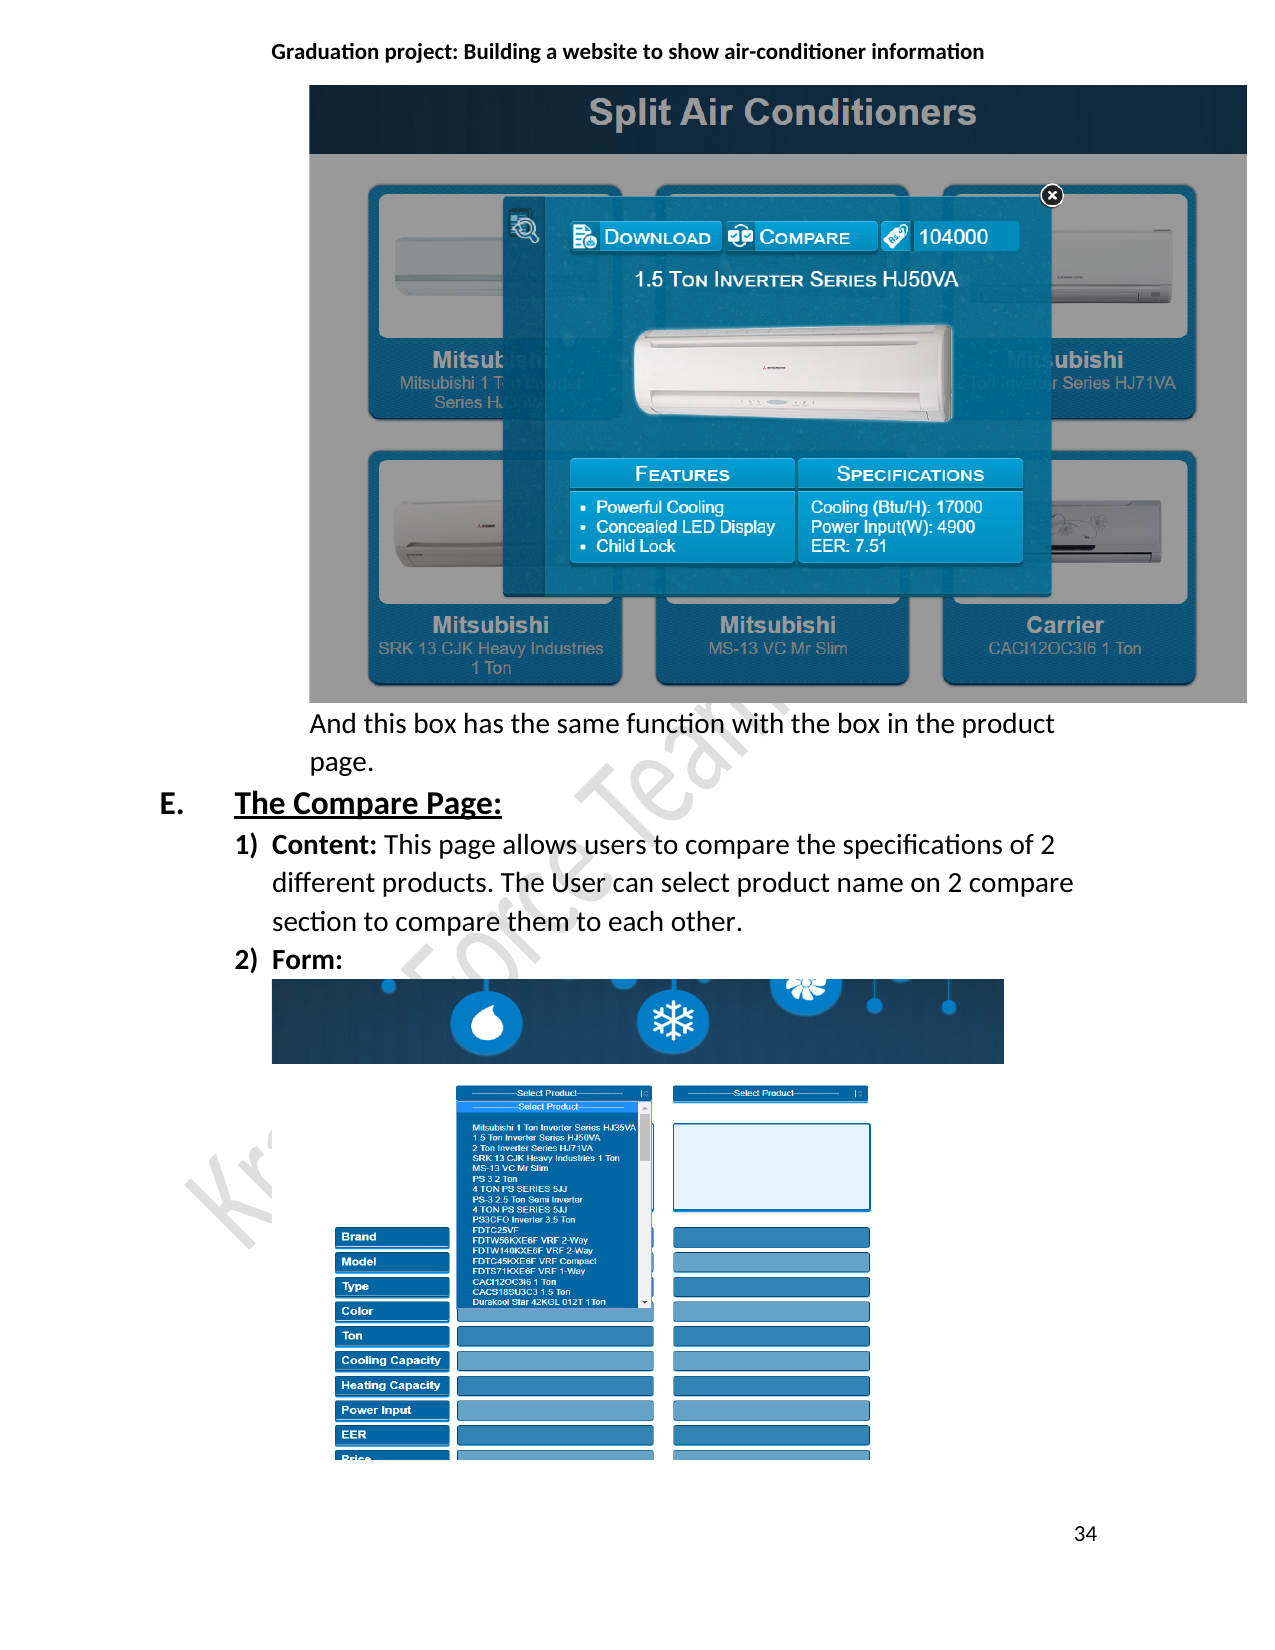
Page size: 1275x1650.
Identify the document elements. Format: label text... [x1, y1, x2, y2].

list Content: This page allows users to compare the specifications of 2 different products. The User can select product name on 2 compare section to compare them to each other. [234, 826, 1097, 938]
picture [309, 85, 1247, 703]
picture [271, 979, 1004, 1505]
list And this box has the same function with the box in the product page. [309, 705, 1097, 779]
list The Compare Page: [159, 782, 1097, 822]
list Form: [234, 941, 1097, 977]
